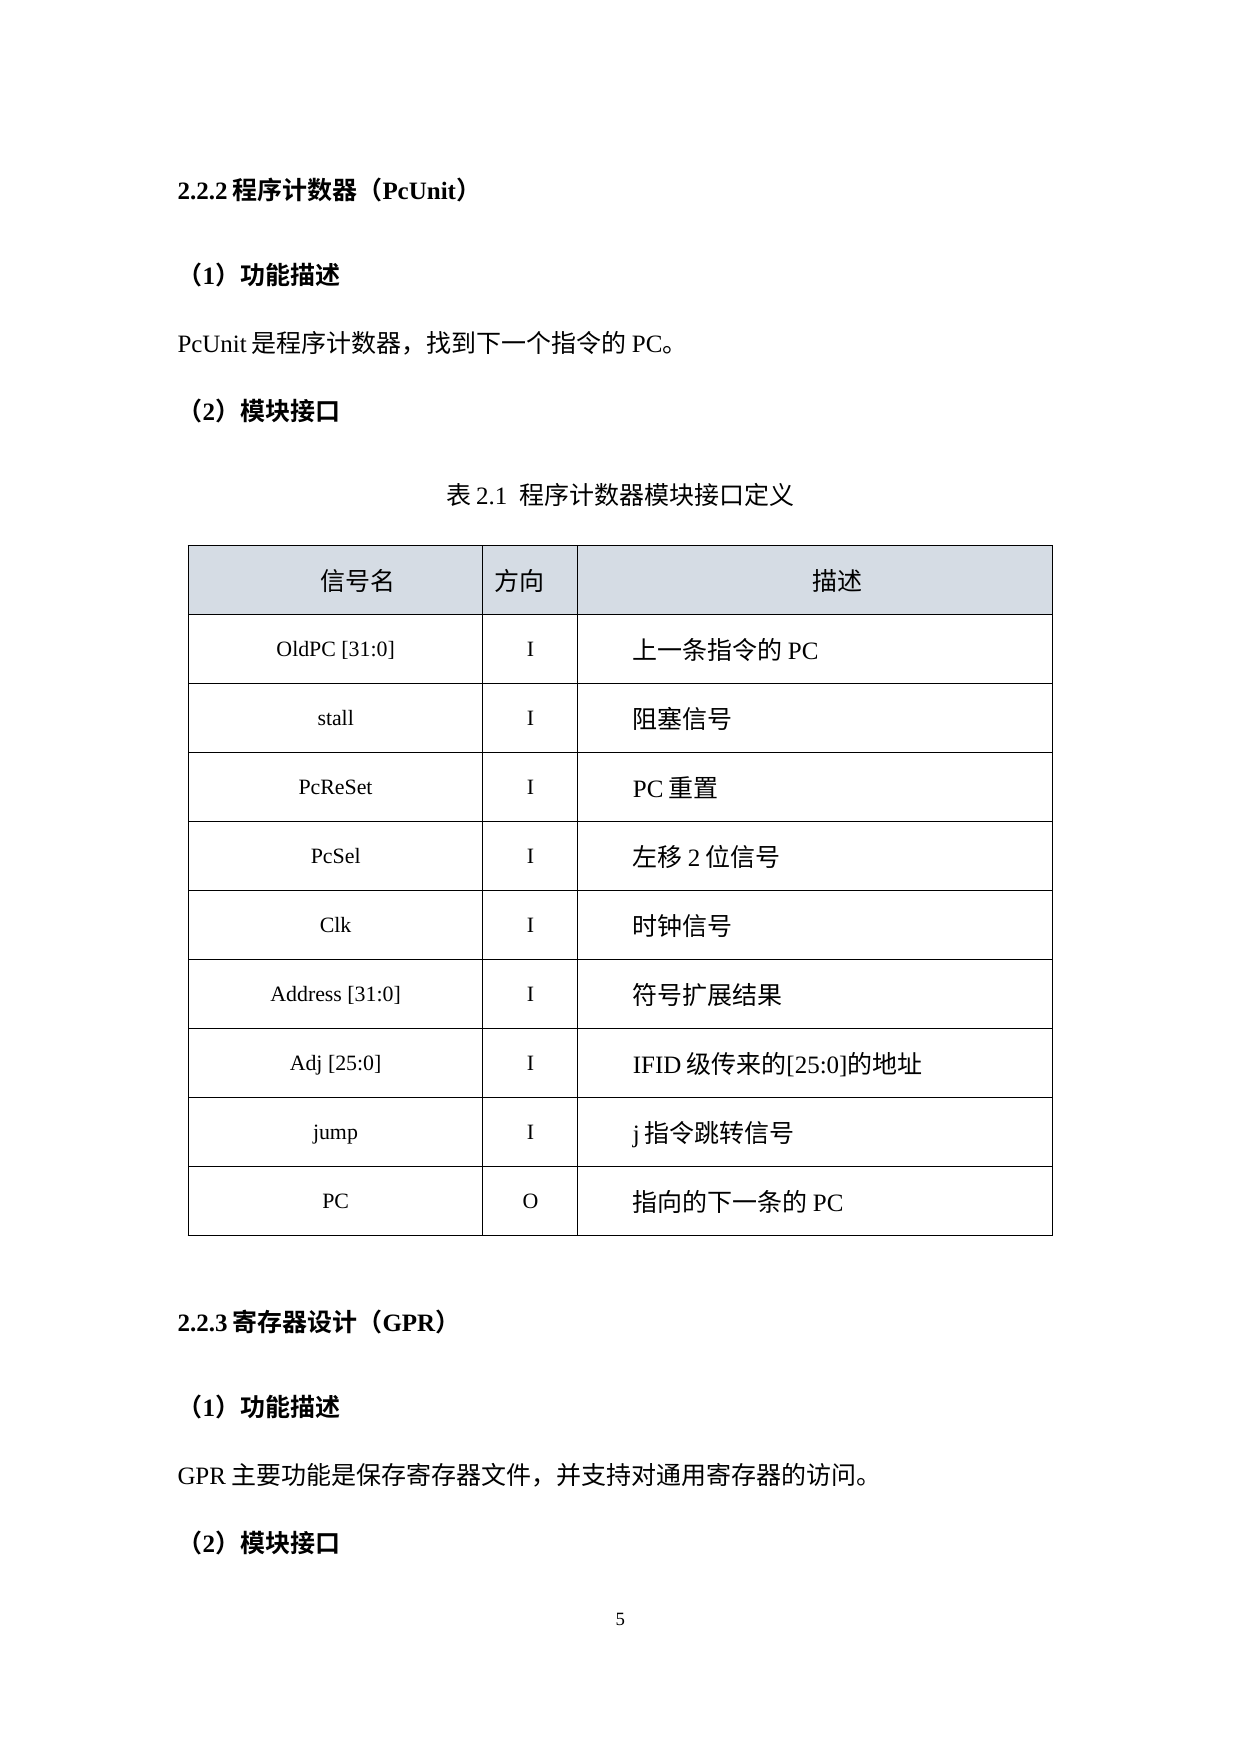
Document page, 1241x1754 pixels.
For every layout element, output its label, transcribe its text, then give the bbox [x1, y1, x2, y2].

table_cell I [483, 891, 577, 959]
table_cell Adj [25:0] [189, 1029, 482, 1097]
subtitle 2.2.3寄存器设计（GPR） [177, 1286, 1063, 1354]
table_cell Clk [189, 891, 482, 959]
table_cell stall [189, 684, 482, 752]
table_cell 阻塞信号 [578, 684, 1052, 752]
text PcUnit是程序计数器，找到下一个指令的PC。 [177, 307, 1063, 375]
text （1）功能描述 [177, 239, 1063, 307]
text GPR主要功能是保存寄存器文件，并支持对通用寄存器的访问。 [177, 1439, 1063, 1507]
table_cell I [483, 753, 577, 821]
table_cell 左移2位信号 [578, 822, 1052, 890]
table_cell PcSel [189, 822, 482, 890]
table_cell PcReSet [189, 753, 482, 821]
table_cell jump [189, 1098, 482, 1166]
table_cell Address [31:0] [189, 960, 482, 1028]
table_header 信号名 [189, 546, 482, 614]
table_cell 时钟信号 [578, 891, 1052, 959]
table_cell IFID级传来的[25:0]的地址 [578, 1029, 1052, 1097]
table_cell PC [189, 1167, 482, 1234]
table_cell O [483, 1167, 577, 1234]
table_cell I [483, 822, 577, 890]
table_cell I [483, 960, 577, 1028]
table_cell PC重置 [578, 753, 1052, 821]
table_cell 符号扩展结果 [578, 960, 1052, 1028]
table_cell 上一条指令的PC [578, 615, 1052, 683]
text （1）功能描述 [177, 1371, 1063, 1439]
text 表2.1 程序计数器模块接口定义 [177, 460, 1063, 528]
table_cell I [483, 1098, 577, 1166]
table_cell I [483, 1029, 577, 1097]
text （2）模块接口 [177, 375, 1063, 443]
table_header 方向 [483, 546, 577, 614]
table_cell OldPC [31:0] [189, 615, 482, 683]
table_cell 指向的下一条的PC [578, 1167, 1052, 1234]
subtitle 2.2.2程序计数器（PcUnit） [177, 154, 1063, 222]
table_cell j指令跳转信号 [578, 1098, 1052, 1166]
text （2）模块接口 [177, 1507, 1063, 1575]
table_cell I [483, 615, 577, 683]
table_header 描述 [578, 546, 1052, 614]
table_cell I [483, 684, 577, 752]
